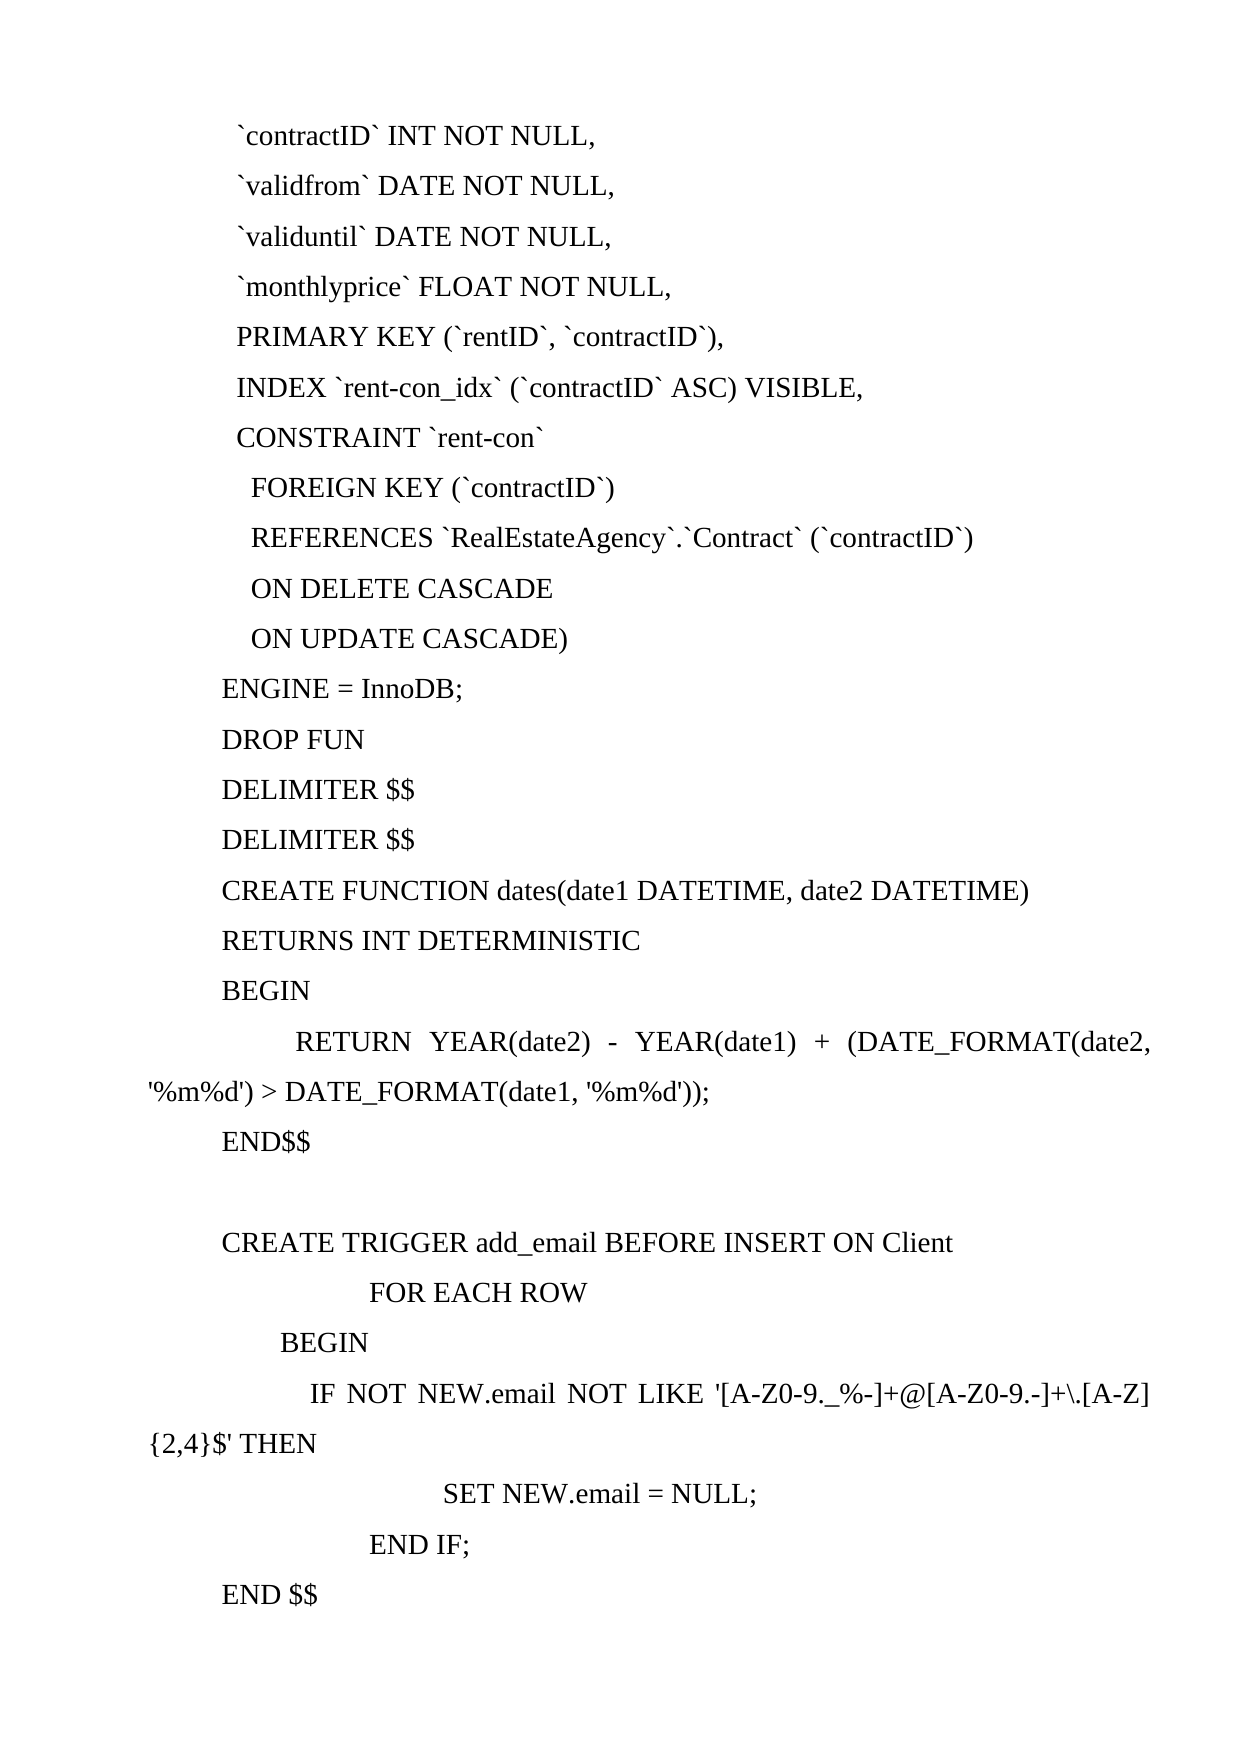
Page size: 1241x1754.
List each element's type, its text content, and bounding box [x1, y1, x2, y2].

text ENGINE = InnoDB; [148, 672, 1152, 705]
text `contractID` INT NOT NULL, [148, 118, 1152, 152]
text RETURN YEAR(date2) - YEAR(date1) + (DATE_FORMAT(date2, '%m%d') > DATE_FORMAT(date1, '%m%d')); [148, 1024, 1152, 1108]
text RETURNS INT DETERMINISTIC [148, 923, 1152, 957]
text BEGIN [148, 1326, 1152, 1359]
text CREATE TRIGGER add_email BEFORE INSERT ON Client [148, 1225, 1152, 1258]
text DELIMITER $$ [148, 772, 1152, 806]
text CONSTRAINT `rent-con` [148, 420, 1152, 453]
text DROP FUN [148, 722, 1152, 755]
text END IF; [148, 1527, 1152, 1560]
text REFERENCES `RealEstateAgency`.`Contract` (`contractID`) [148, 521, 1152, 554]
text SET NEW.email = NULL; [148, 1477, 1152, 1510]
text END $$ [148, 1577, 1152, 1611]
text CREATE FUNCTION dates(date1 DATETIME, date2 DATETIME) [148, 873, 1152, 906]
text `validuntil` DATE NOT NULL, [148, 219, 1152, 252]
text BEGIN [148, 973, 1152, 1007]
text FOR EACH ROW [148, 1275, 1152, 1309]
text END$$ [148, 1124, 1152, 1158]
text PRIMARY KEY (`rentID`, `contractID`), [148, 319, 1152, 353]
text `monthlyprice` FLOAT NOT NULL, [148, 269, 1152, 303]
text ON UPDATE CASCADE) [148, 621, 1152, 655]
text DELIMITER $$ [148, 822, 1152, 856]
text INDEX `rent-con_idx` (`contractID` ASC) VISIBLE, [148, 370, 1152, 403]
text `validfrom` DATE NOT NULL, [148, 168, 1152, 202]
text FOREIGN KEY (`contractID`) [148, 470, 1152, 504]
text ON DELETE CASCADE [148, 571, 1152, 604]
text IF NOT NEW.email NOT LIKE '[A-Z0-9._%-]+@[A-Z0-9.-]+\.[A-Z]{2,4}$' THEN [148, 1376, 1152, 1460]
